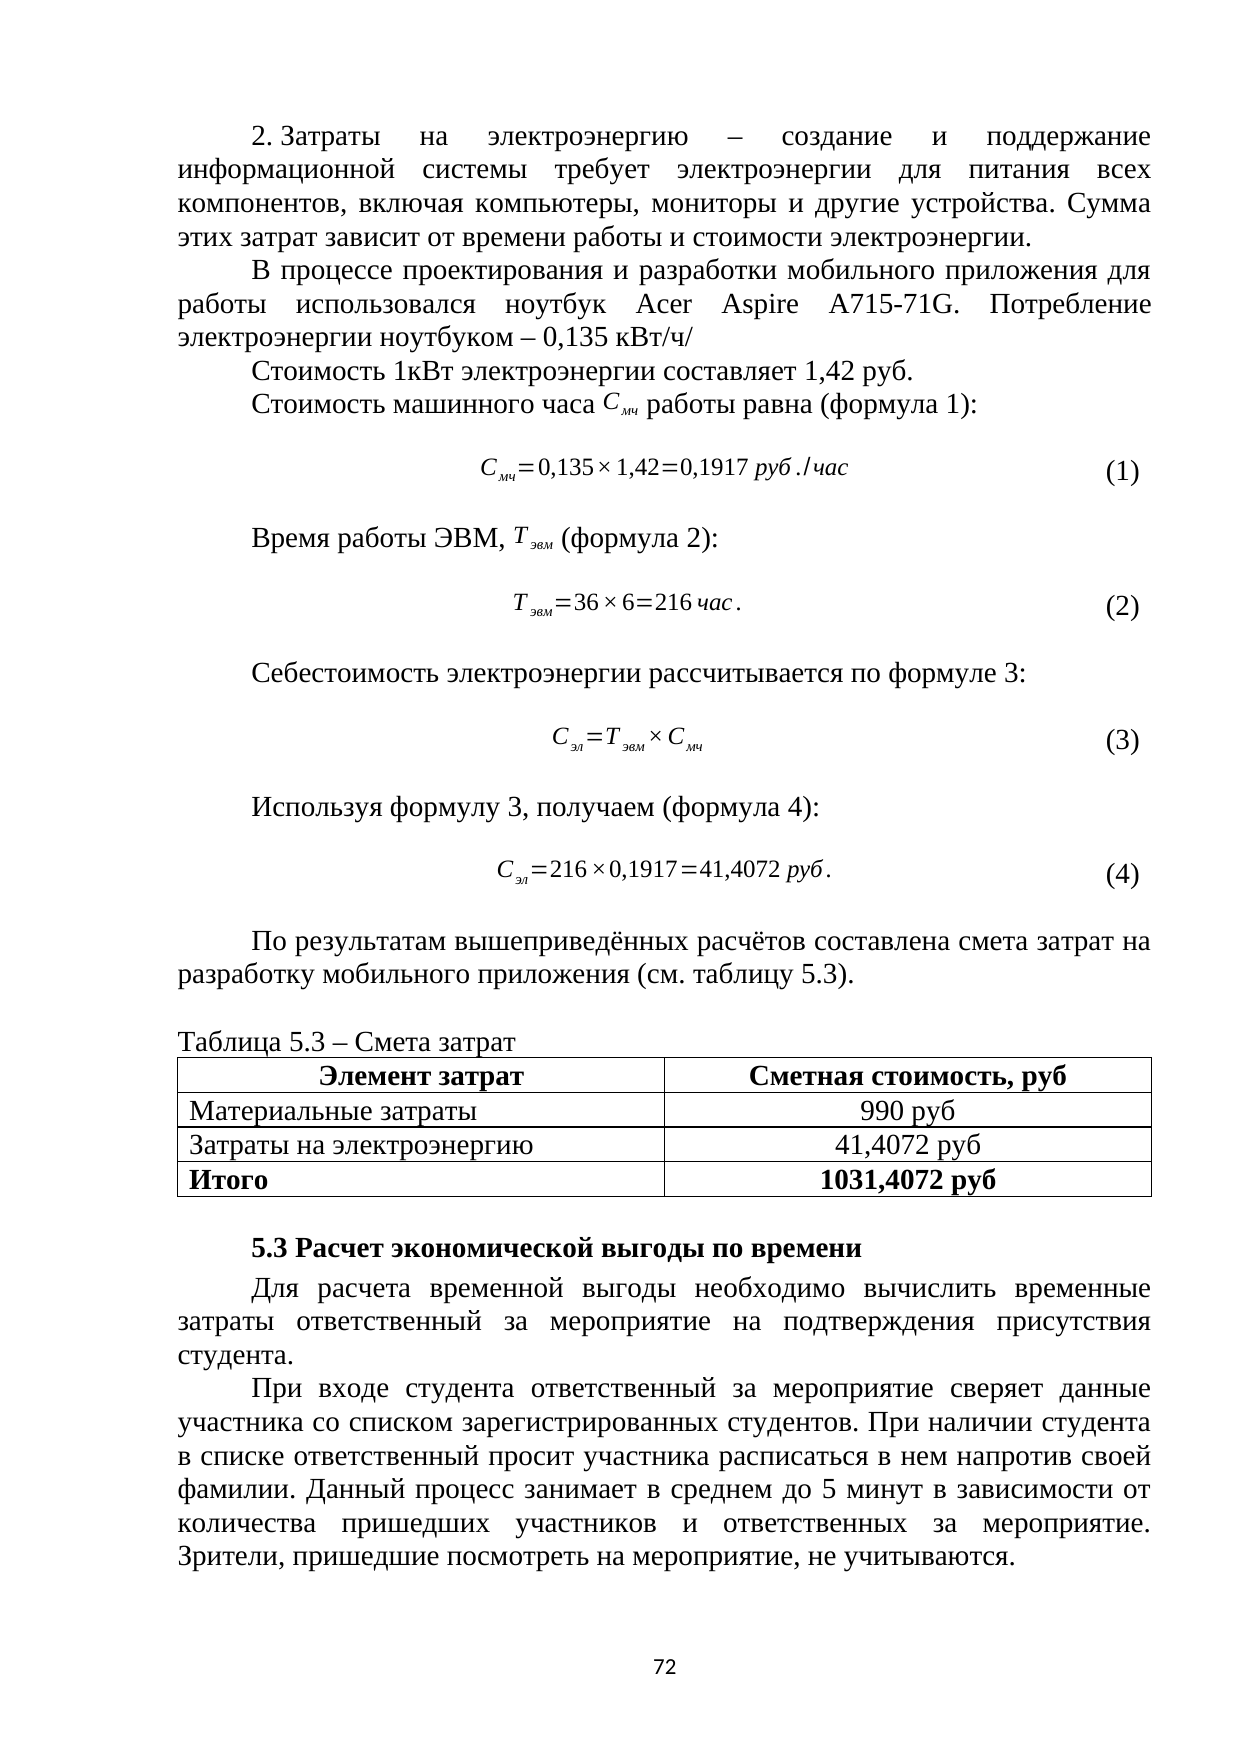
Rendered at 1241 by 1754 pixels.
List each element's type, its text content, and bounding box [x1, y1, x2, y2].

text При входе студента ответственный за мероприятие сверяет данные участника со списком зарегистрированных студентов. При наличии студента в списке ответственный просит участника расписаться в нем напротив своей фамилии. Данный процесс занимает в среднем до 5 минут в зависимости от количества пришедших участников и ответственных за мероприятие. Зрители, пришедшие посмотреть на мероприятие, не учитываются. [177, 1371, 1152, 1572]
table_header Элемент затрат [178, 1058, 664, 1092]
table_header (4) [1078, 856, 1151, 889]
table_header [177, 722, 1077, 755]
table_cell 41,4072 руб [665, 1128, 1151, 1161]
table_cell Итого [178, 1162, 664, 1196]
text Время работы ЭВМ, (формула 2): [177, 521, 1152, 554]
table_cell Затраты на электроэнергию [178, 1128, 664, 1161]
text По результатам вышеприведённых расчётов составлена смета затрат на разработку мобильного приложения (см. таблицу 5.3). [177, 923, 1152, 990]
table_header [177, 856, 1077, 889]
text Таблица 5.3 – Смета затрат [177, 1024, 1152, 1057]
table_header Сметная стоимость, руб [665, 1058, 1151, 1092]
text Себестоимость электроэнергии рассчитывается по формуле 3: [177, 655, 1152, 688]
table_cell Материальные затраты [178, 1093, 664, 1126]
table_header (3) [1078, 722, 1151, 755]
text 5.3 Расчет экономической выгоды по времени [177, 1230, 1152, 1264]
text Стоимость 1кВт электроэнергии составляет 1,42 руб. [177, 353, 1152, 386]
table_header (1) [1078, 454, 1151, 487]
list Затраты на электроэнергию – создание и поддержание информационной системы требует электроэнергии для питания всех компонентов, включая компьютеры, мониторы и другие устройства. Сумма этих затрат зависит от времени работы и стоимости электроэнергии. [177, 118, 1152, 252]
table_header [177, 454, 1077, 487]
table_header (2) [1078, 588, 1151, 621]
table_header [177, 588, 1077, 621]
table_cell 1031,4072 руб [665, 1162, 1151, 1196]
table_cell 990 руб [665, 1093, 1151, 1126]
text В процессе проектирования и разработки мобильного приложения для работы использовался ноутбук Acer Aspire A715-71G. Потребление электроэнергии ноутбуком – 0,135 кВт/ч/ [177, 252, 1152, 353]
text Стоимость машинного часа работы равна (формула 1): [177, 386, 1152, 420]
text Используя формулу 3, получаем (формула 4): [177, 789, 1152, 822]
text Для расчета временной выгоды необходимо вычислить временные затраты ответственный за мероприятие на подтверждения присутствия студента. [177, 1270, 1152, 1371]
